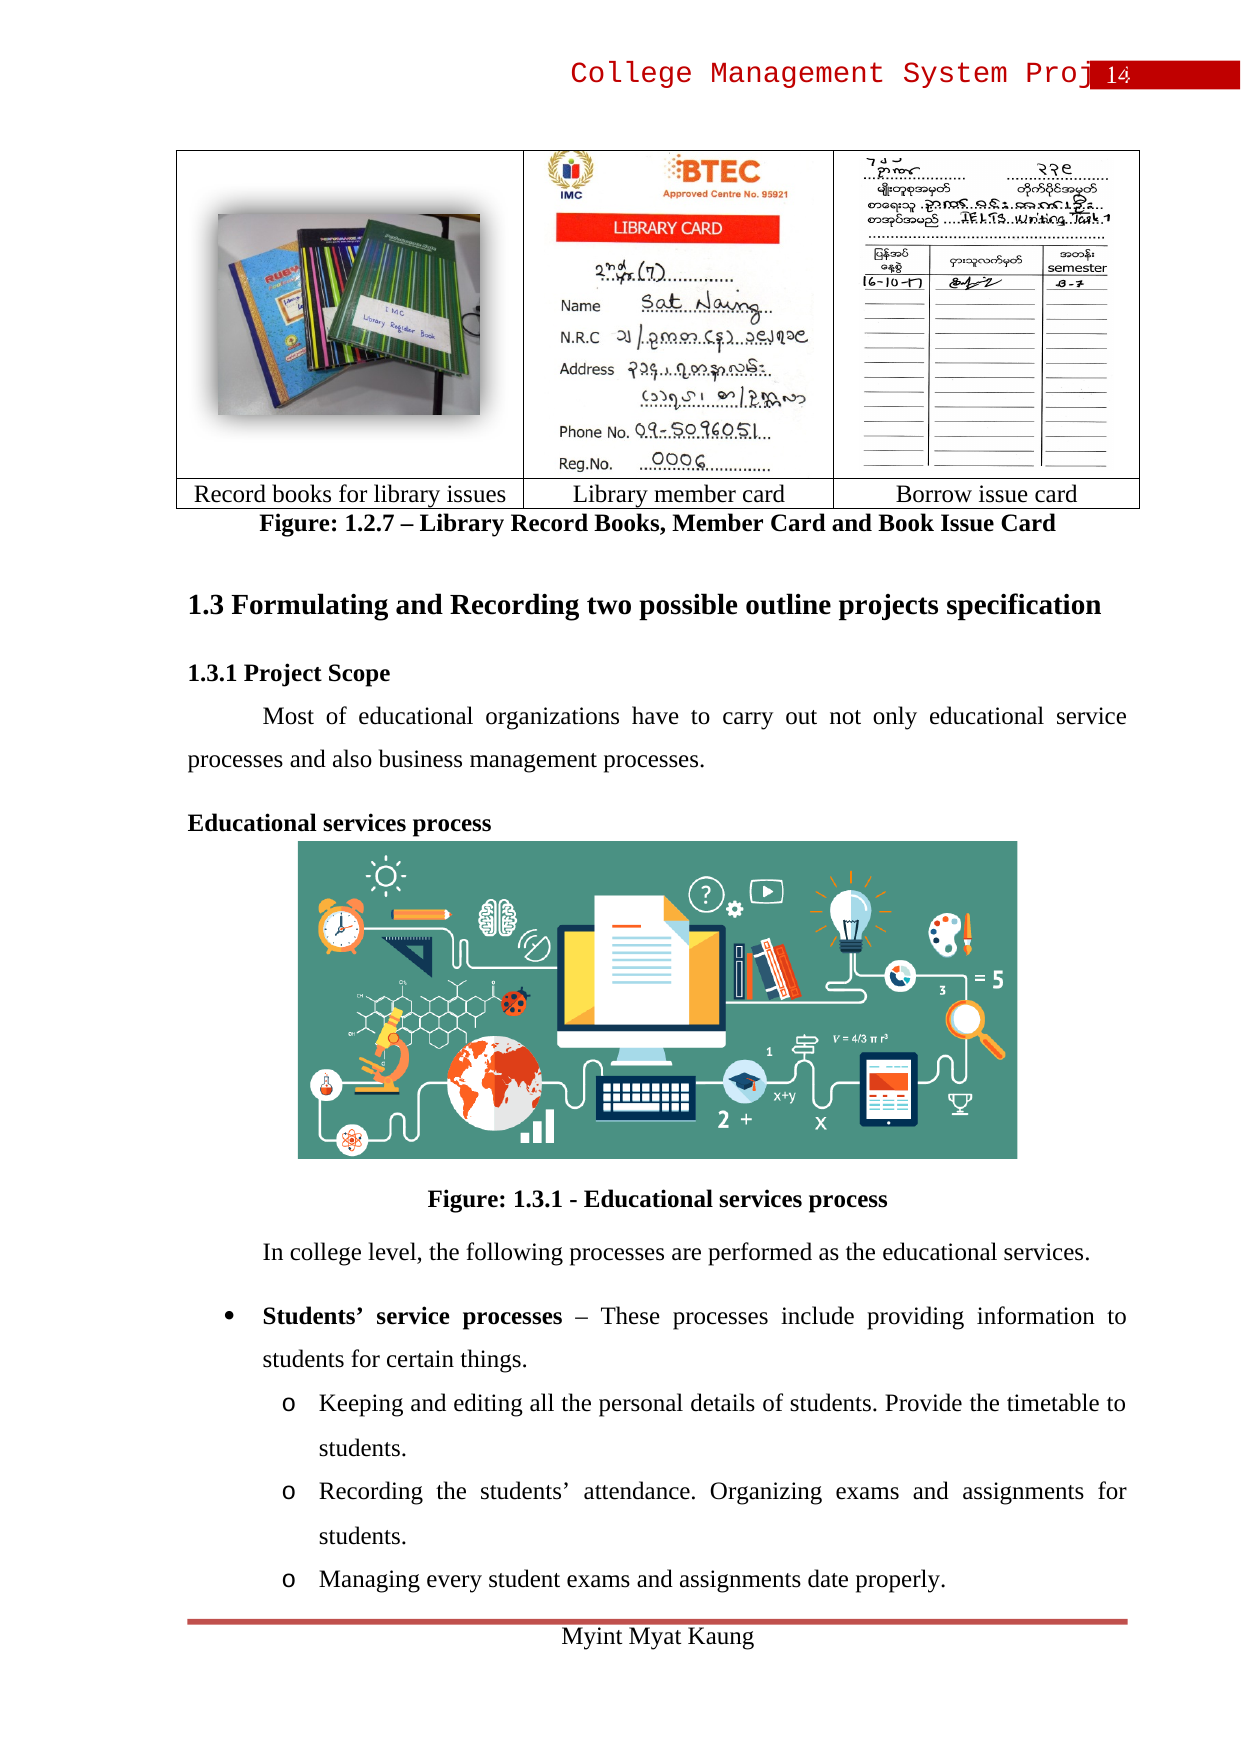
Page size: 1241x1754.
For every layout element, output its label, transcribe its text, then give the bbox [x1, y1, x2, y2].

subtitle 1.3 Formulating and Recording two possible outline projects specification [187, 587, 1128, 621]
picture [218, 214, 480, 415]
subtitle Educational services process [187, 808, 1128, 837]
list Managing every student exams and assignments date properly. [281, 1564, 1128, 1595]
table_cell [219, 415, 478, 424]
text Most of educational organizations have to carry out not only educational service processes and also business management processes. [187, 701, 1128, 773]
picture [858, 158, 1115, 471]
list Recording the students’ attendance. Organizing exams and assignments for students. [281, 1476, 1128, 1550]
table_header [834, 151, 1139, 478]
table_header [177, 151, 523, 478]
table_cell Library member card [524, 479, 833, 507]
text In college level, the following processes are performed as the educational services. [187, 1237, 1128, 1266]
table_header [524, 151, 543, 478]
text Figure: 1.3.1 - Educational services process [187, 1184, 1128, 1212]
table_cell Figure: 1.2.7 – Library Record Books, Member Card and Book Issue Card [176, 509, 1139, 537]
subtitle 1.3.1 Project Scope [187, 658, 1128, 687]
table_cell Record books for library issues [177, 479, 523, 507]
table_cell [207, 202, 490, 414]
list Students’ service processes – These processes include providing information to students for certain things. [225, 1301, 1128, 1373]
table_cell Borrow issue card [834, 479, 1139, 507]
picture [543, 151, 814, 478]
list Keeping and editing all the personal details of students. Provide the timetable to students. [281, 1388, 1128, 1462]
table_header [814, 151, 833, 478]
table_cell YES [199, 194, 498, 432]
picture [297, 841, 1018, 1159]
